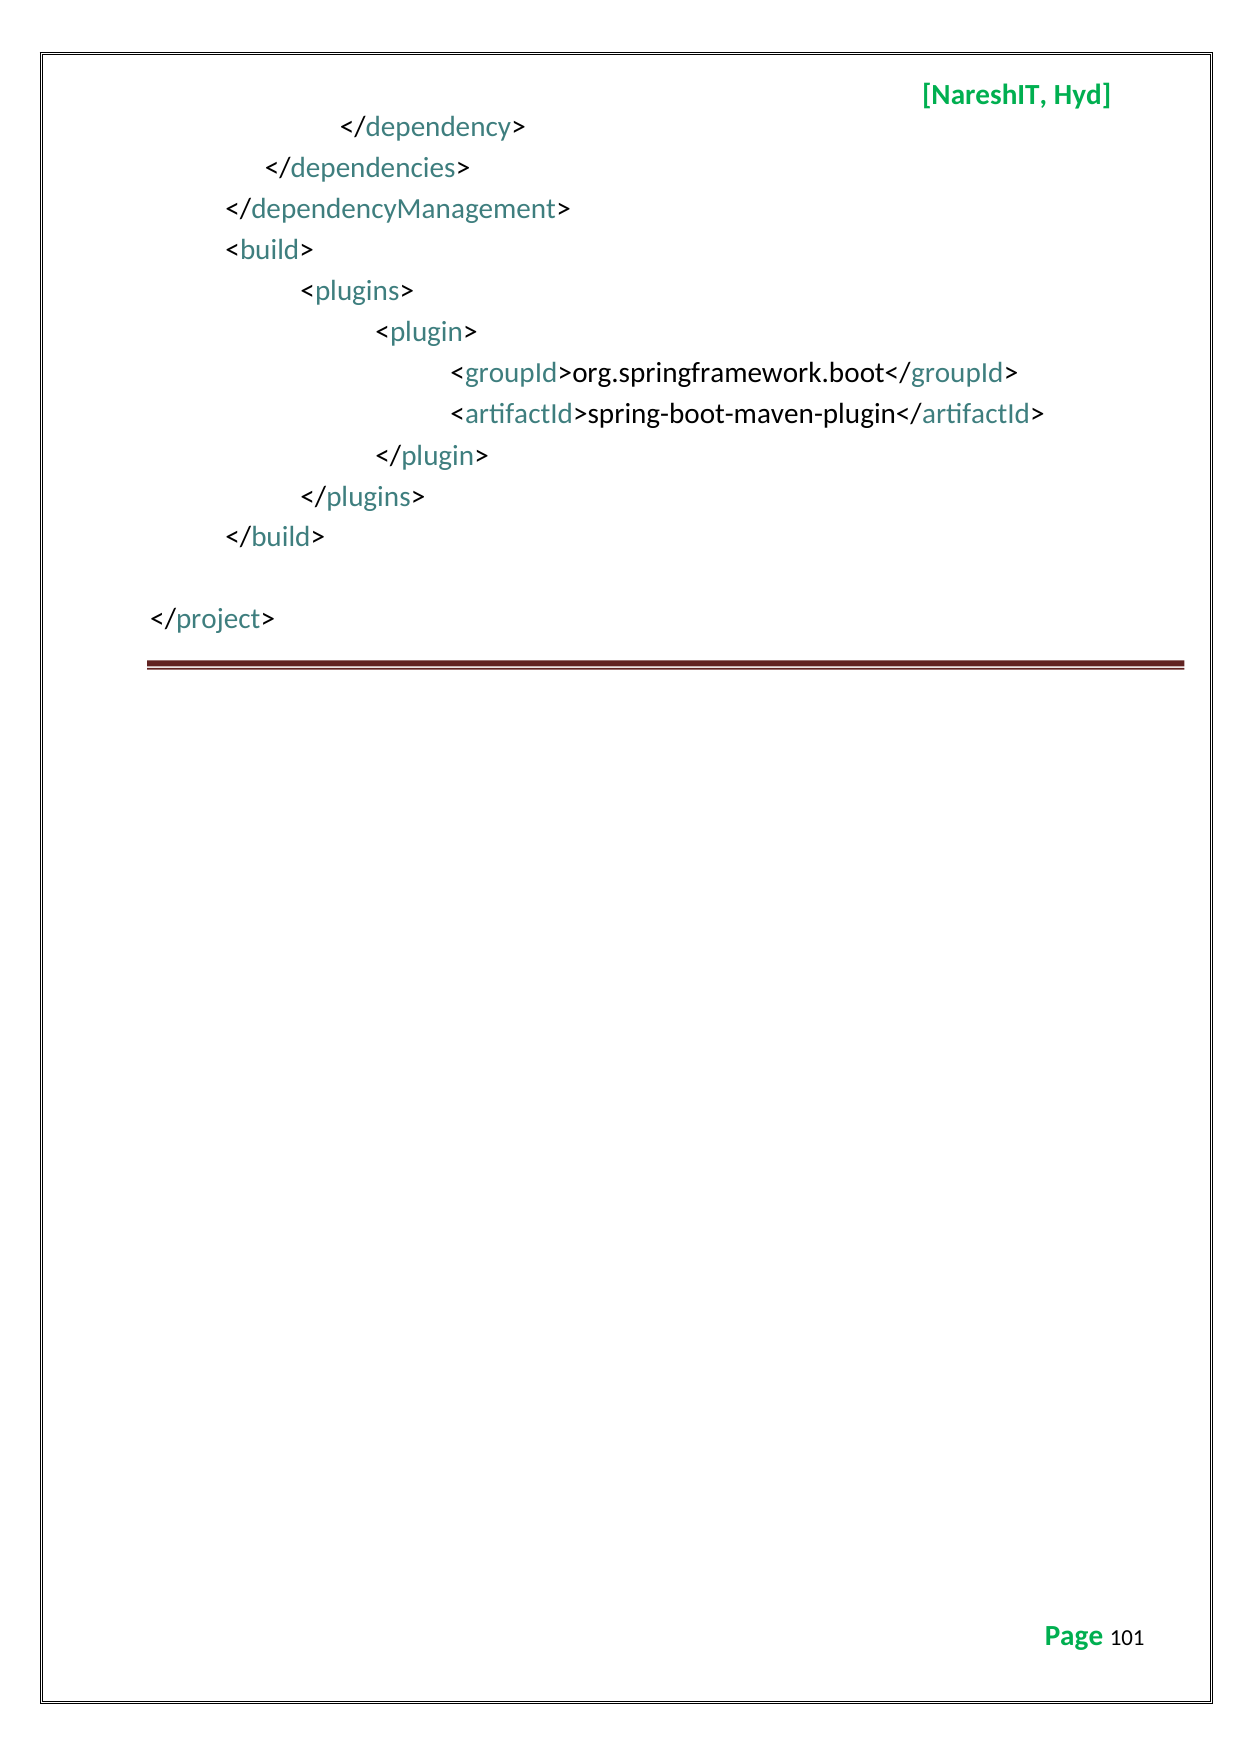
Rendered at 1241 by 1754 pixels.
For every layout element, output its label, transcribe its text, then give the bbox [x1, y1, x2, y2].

text </plugins> [300, 478, 1210, 513]
text </dependencies> [225, 149, 1210, 185]
text </build> [225, 518, 1210, 554]
text <groupId>org.springframework.boot</groupId> [450, 354, 1210, 390]
text </project> [150, 600, 1210, 635]
text </plugin> [375, 437, 1210, 472]
text </dependency> [300, 108, 1210, 144]
text <plugin> [375, 313, 1210, 349]
text <plugins> [300, 272, 1210, 308]
text </dependencyManagement> [225, 190, 1210, 226]
text <build> [225, 231, 1210, 267]
text <artifactId>spring-boot-maven-plugin</artifactId> [450, 396, 1210, 431]
